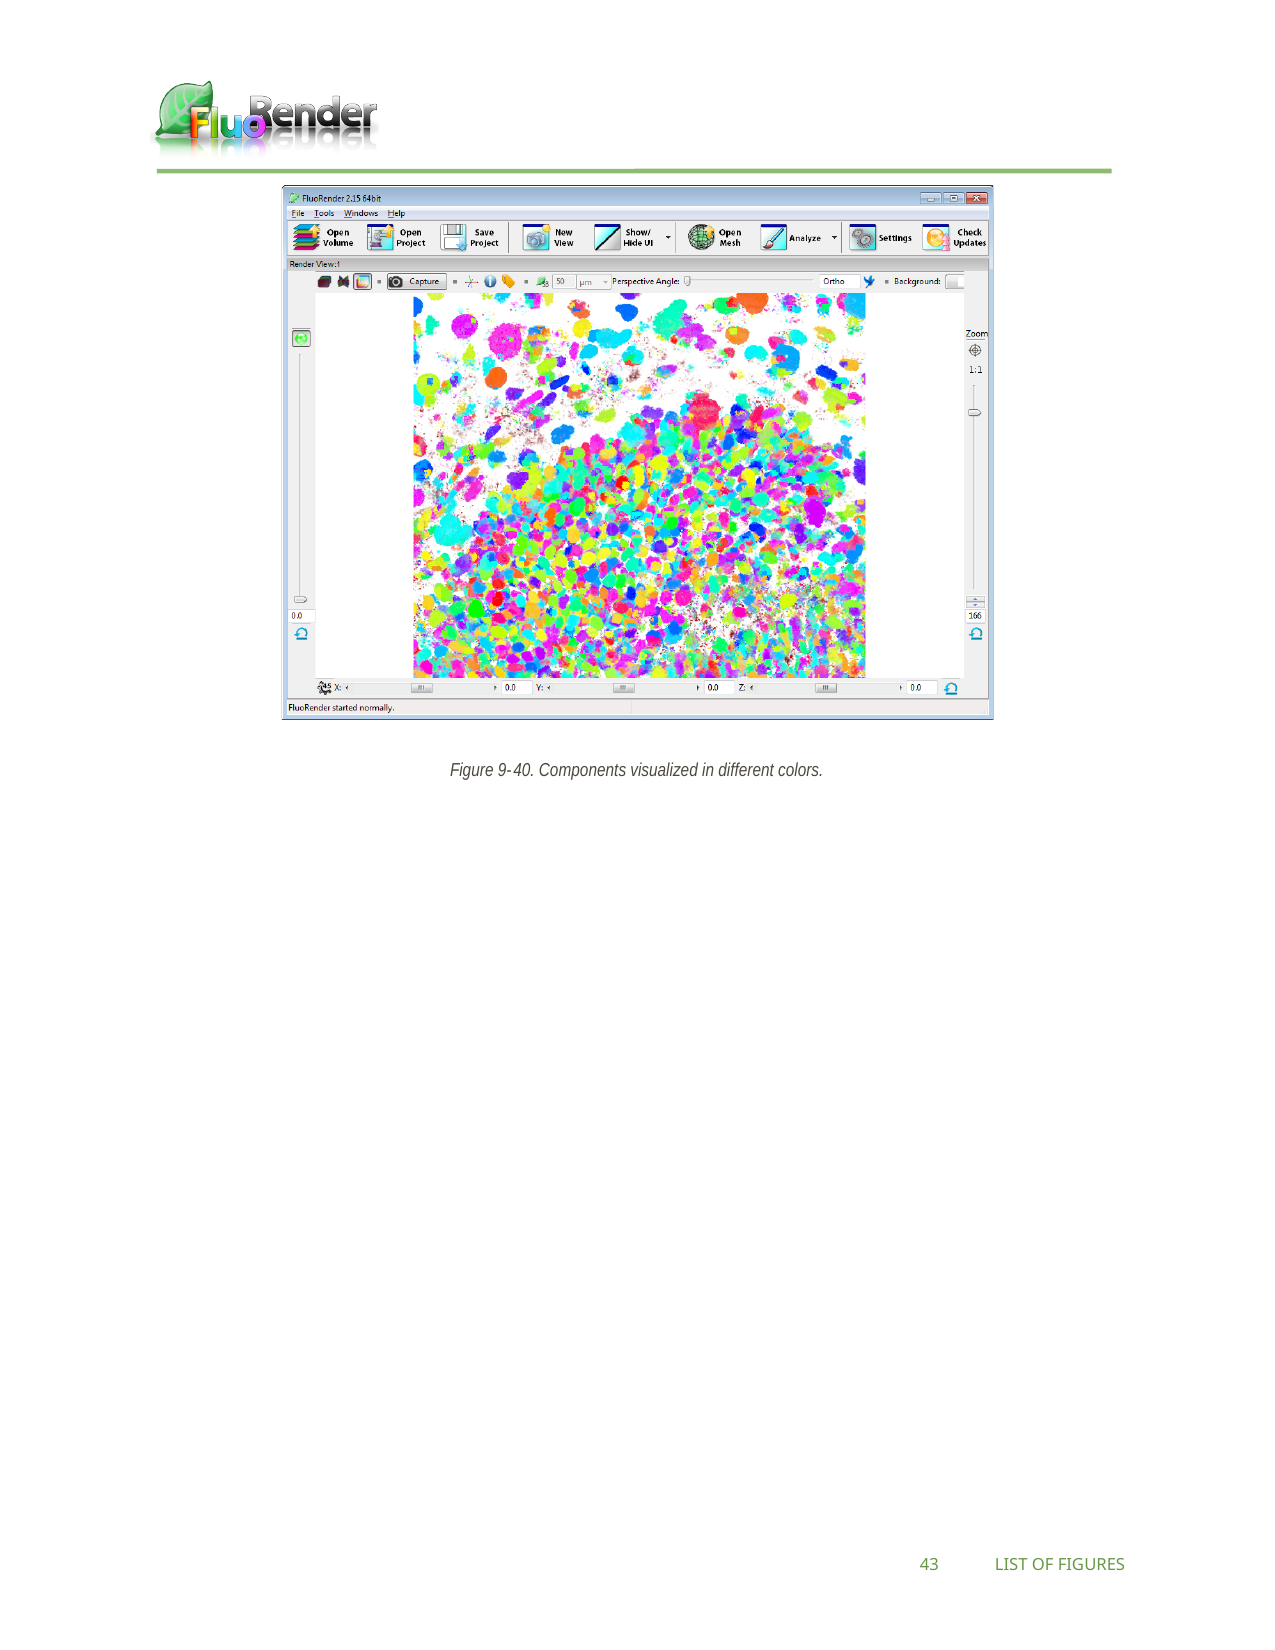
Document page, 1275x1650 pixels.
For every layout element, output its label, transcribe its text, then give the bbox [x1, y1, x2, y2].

picture [281, 185, 994, 720]
picture [150, 75, 379, 162]
